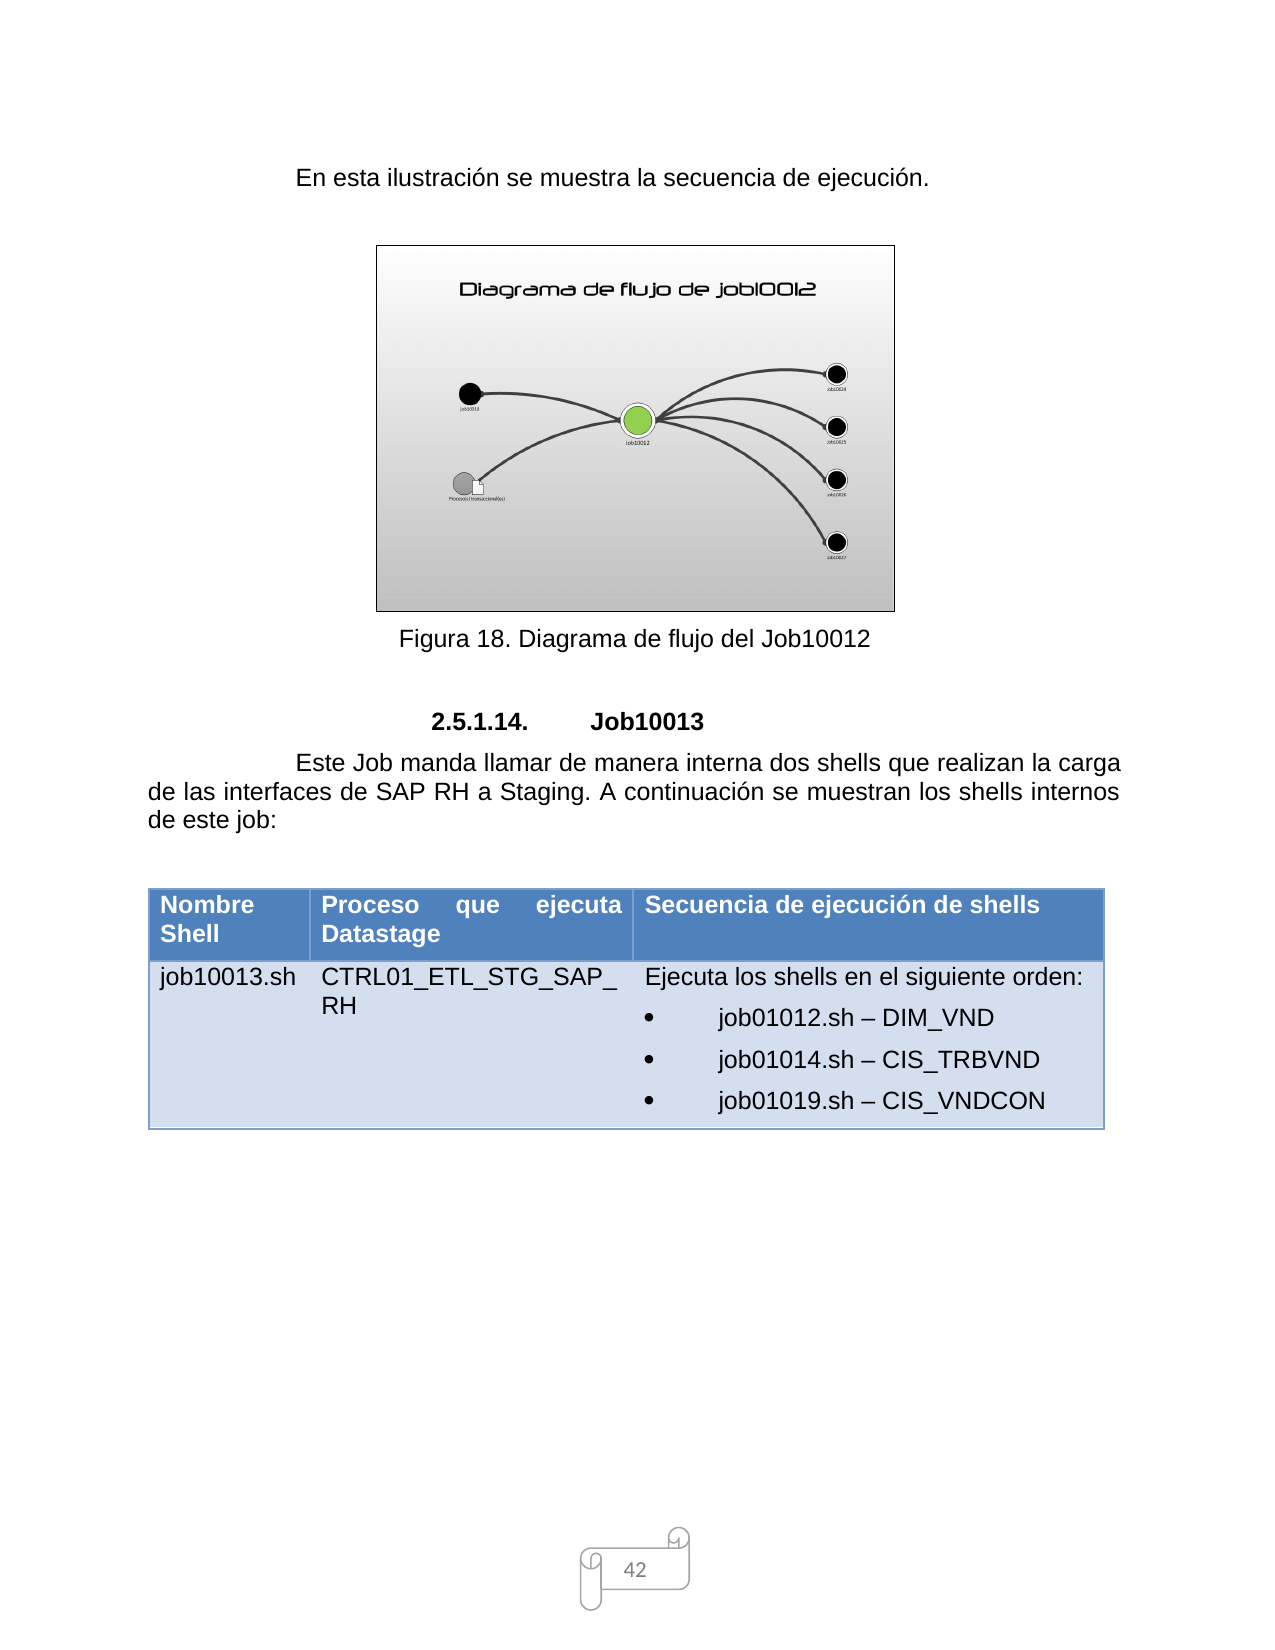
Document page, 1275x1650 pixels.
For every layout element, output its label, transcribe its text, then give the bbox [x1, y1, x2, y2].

text Este Job manda llamar de manera interna dos shells que realizan la carga de las interfaces de SAP RH a Staging. A continuación se muestran los shells internos de este job: [148, 748, 1122, 834]
table_header Nombre Shell [150, 890, 309, 960]
table_cell job10013.sh [150, 962, 310, 1127]
subtitle Job10013 [283, 707, 1122, 735]
text Figura 18. Diagrama de flujo del Job10012 [148, 624, 1122, 653]
picture [377, 246, 894, 611]
table_header Secuencia de ejecución de shells [634, 890, 1103, 960]
table_header Proceso que ejecuta Datastage [311, 890, 632, 960]
text En esta ilustración se muestra la secuencia de ejecución. [148, 162, 1122, 191]
table_cell Ejecuta los shells en el siguiente orden: job01012.sh – DIM_VND job01014.sh – CIS_TRBVND job01019.sh – CIS_VNDCON [633, 962, 1103, 1127]
table_cell CTRL01_ETL_STG_SAP_RH [310, 962, 633, 1127]
